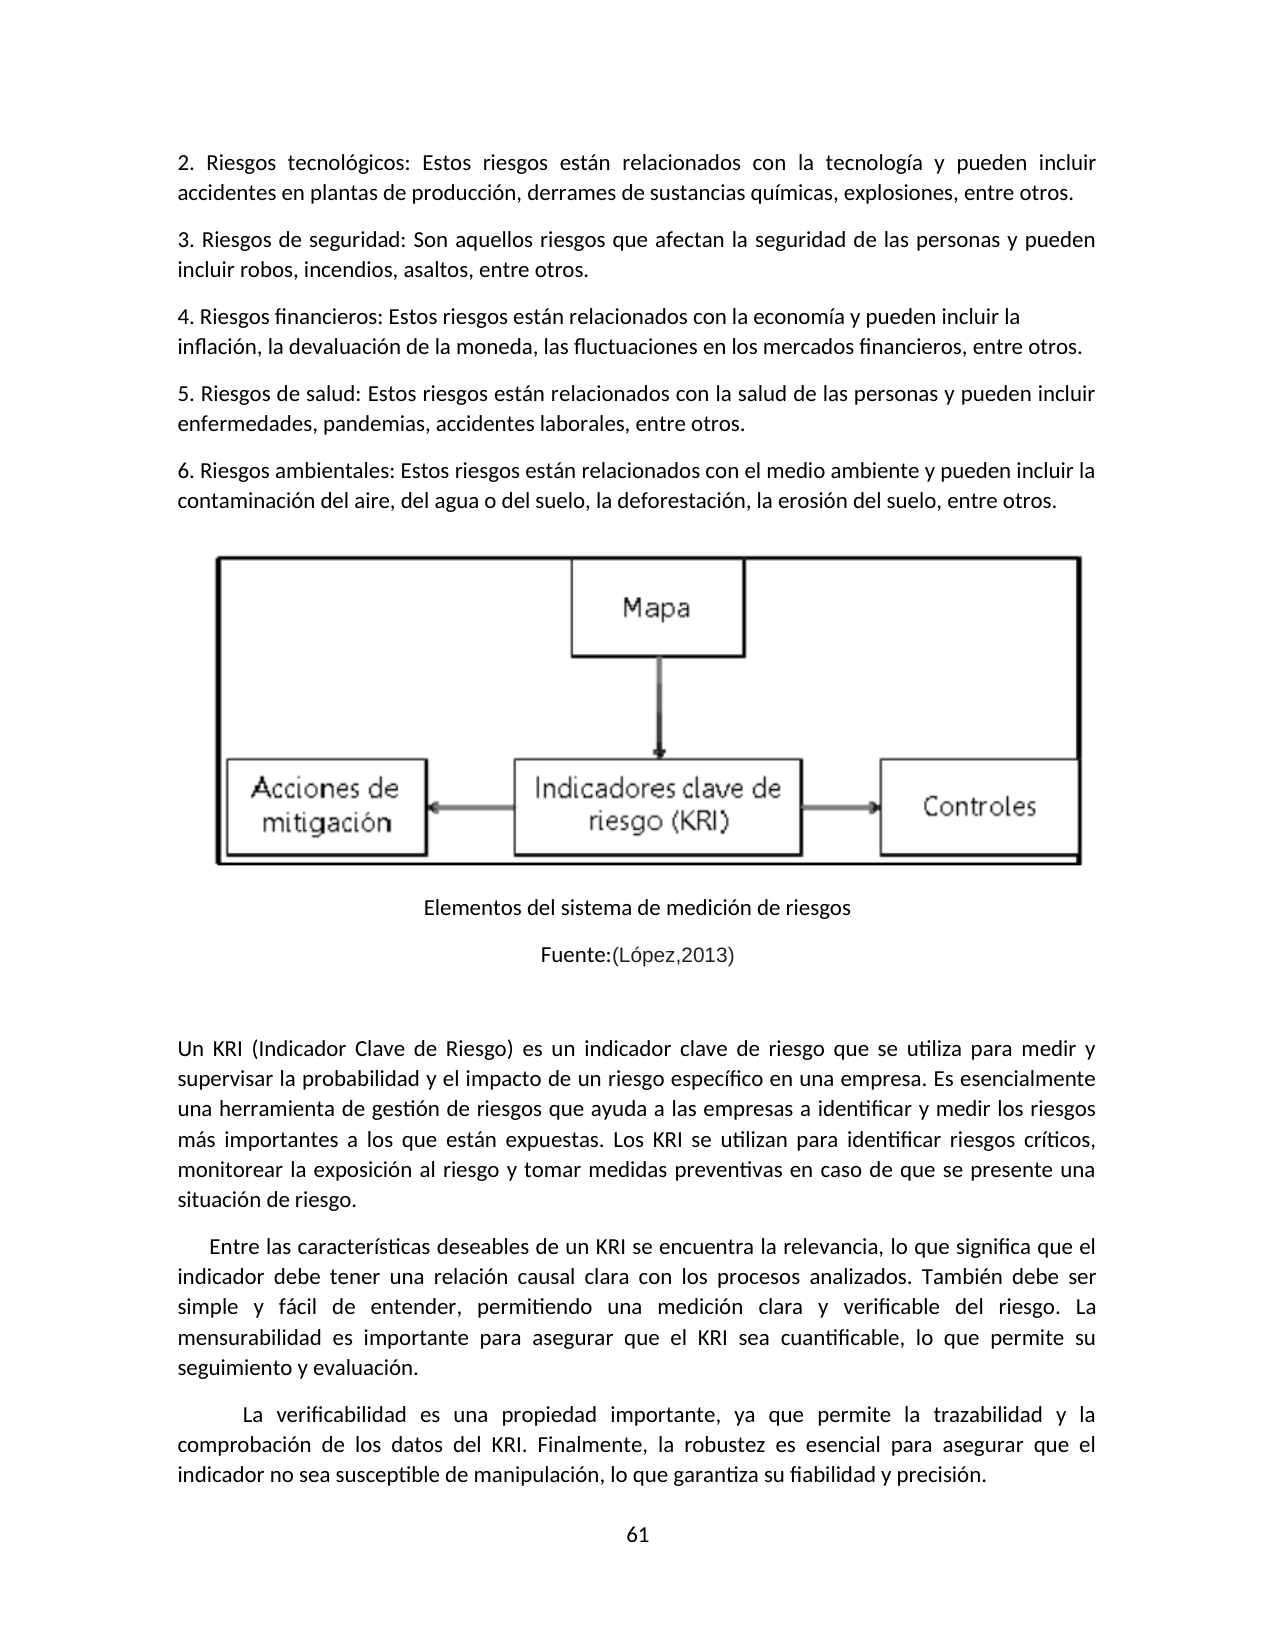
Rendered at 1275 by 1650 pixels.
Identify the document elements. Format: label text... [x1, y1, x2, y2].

text Entre las características deseables de un KRI se encuentra la relevancia, lo que significa que el indicador debe tener una relación causal clara con los procesos analizados. También debe ser simple y fácil de entender, permitiendo una medición clara y verificable del riesgo. La mensurabilidad es importante para asegurar que el KRI sea cuantificable, lo que permite su seguimiento y evaluación. [177, 1232, 1098, 1381]
text Fuente:(López,2013) [177, 940, 1098, 968]
text 3. Riesgos de seguridad: Son aquellos riesgos que afectan la seguridad de las personas y pueden incluir robos, incendios, asaltos, entre otros. [177, 225, 1098, 283]
text 2. Riesgos tecnológicos: Estos riesgos están relacionados con la tecnología y pueden incluir accidentes en plantas de producción, derrames de sustancias químicas, explosiones, entre otros. [177, 148, 1098, 206]
text Elementos del sistema de medición de riesgos [177, 893, 1098, 922]
text 5. Riesgos de salud: Estos riesgos están relacionados con la salud de las personas y pueden incluir enfermedades, pandemias, accidentes laborales, entre otros. [177, 379, 1098, 437]
picture [177, 533, 1098, 875]
text 4. Riesgos financieros: Estos riesgos están relacionados con la economía y pueden incluir la inflación, la devaluación de la moneda, las fluctuaciones en los mercados financieros, entre otros. [177, 302, 1098, 360]
text La verificabilidad es una propiedad importante, ya que permite la trazabilidad y la comprobación de los datos del KRI. Finalmente, la robustez es esencial para asegurar que el indicador no sea susceptible de manipulación, lo que garantiza su fiabilidad y precisión. [177, 1400, 1098, 1488]
text Un KRI (Indicador Clave de Riesgo) es un indicador clave de riesgo que se utiliza para medir y supervisar la probabilidad y el impacto de un riesgo específico en una empresa. Es esencialmente una herramienta de gestión de riesgos que ayuda a las empresas a identificar y medir los riesgos más importantes a los que están expuestas. Los KRI se utilizan para identificar riesgos críticos, monitorear la exposición al riesgo y tomar medidas preventivas en caso de que se presente una situación de riesgo. [177, 1034, 1098, 1213]
text 6. Riesgos ambientales: Estos riesgos están relacionados con el medio ambiente y pueden incluir la contaminación del aire, del agua o del suelo, la deforestación, la erosión del suelo, entre otros. [177, 456, 1098, 514]
